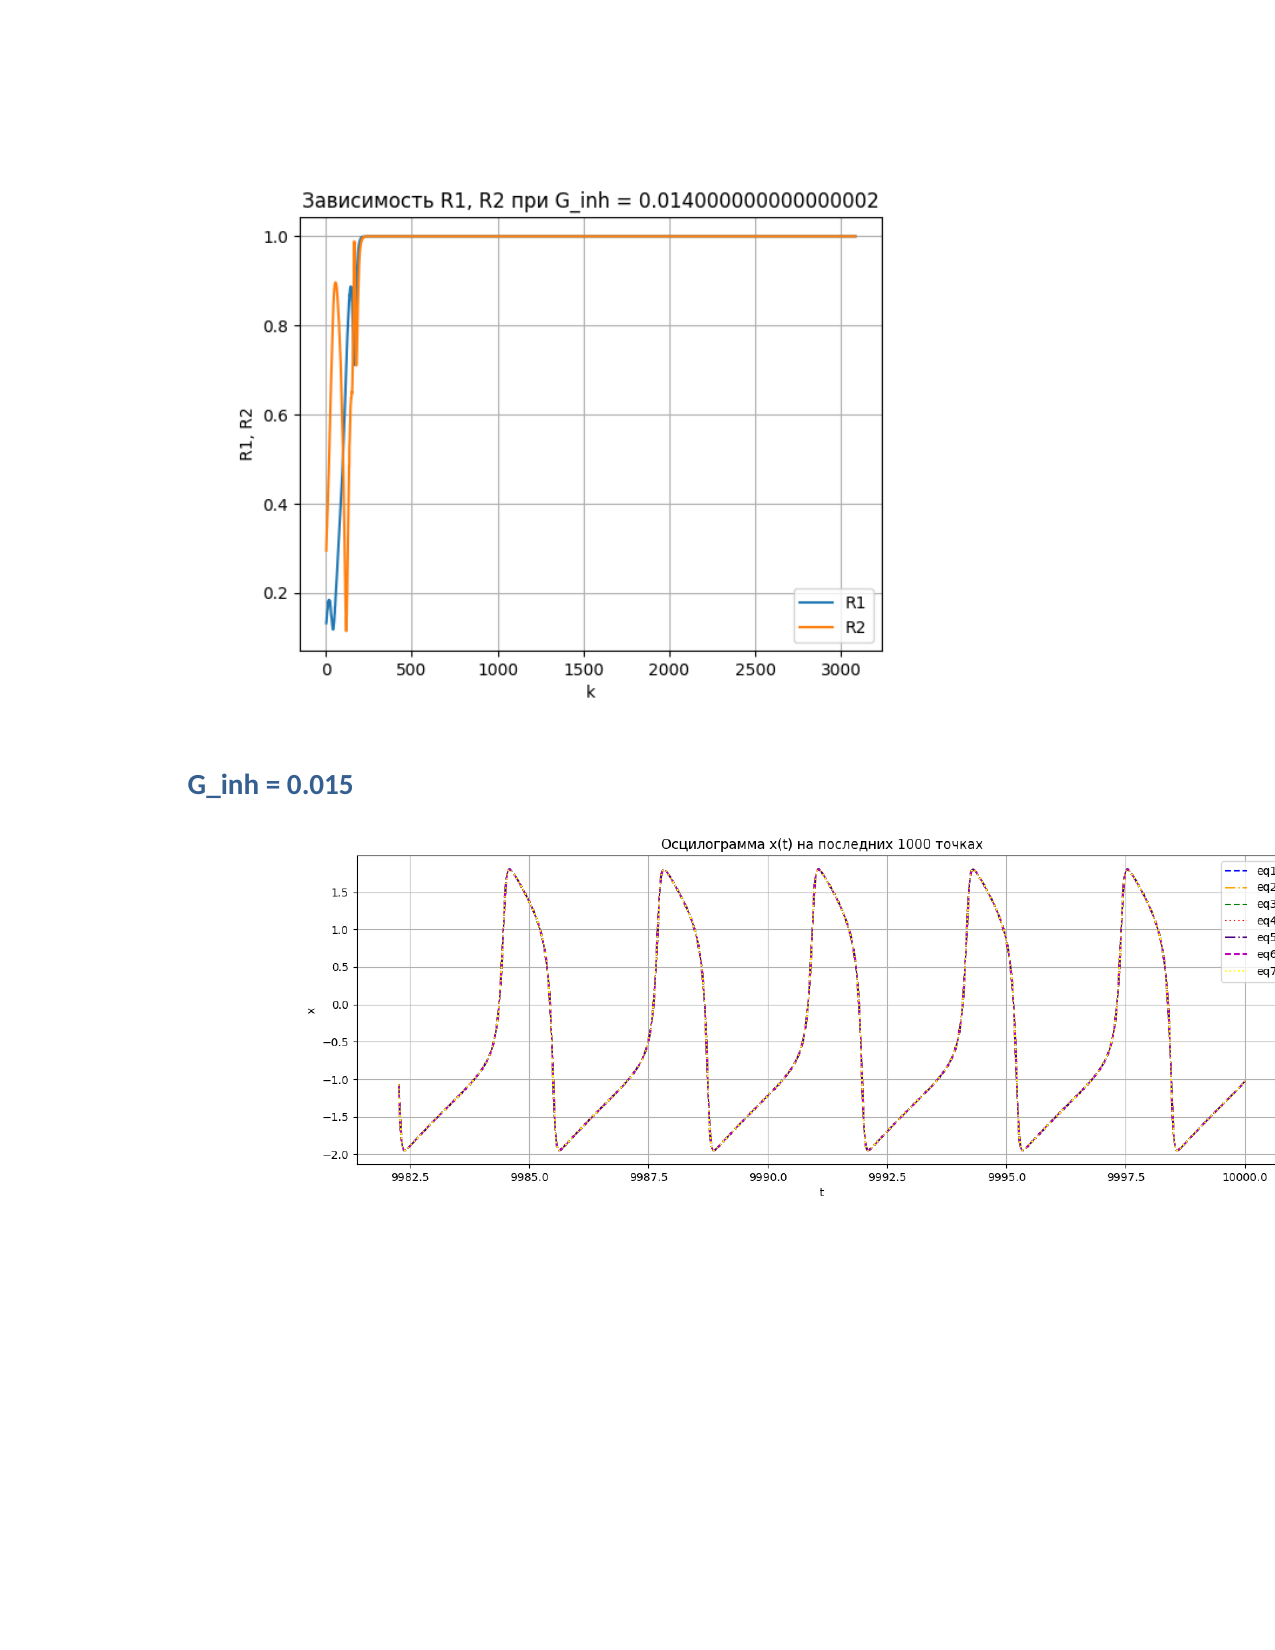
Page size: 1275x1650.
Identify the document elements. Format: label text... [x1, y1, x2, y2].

picture [206, 150, 957, 713]
subtitle G_inh = 0.015 [187, 766, 1087, 802]
picture [206, 807, 1275, 1208]
